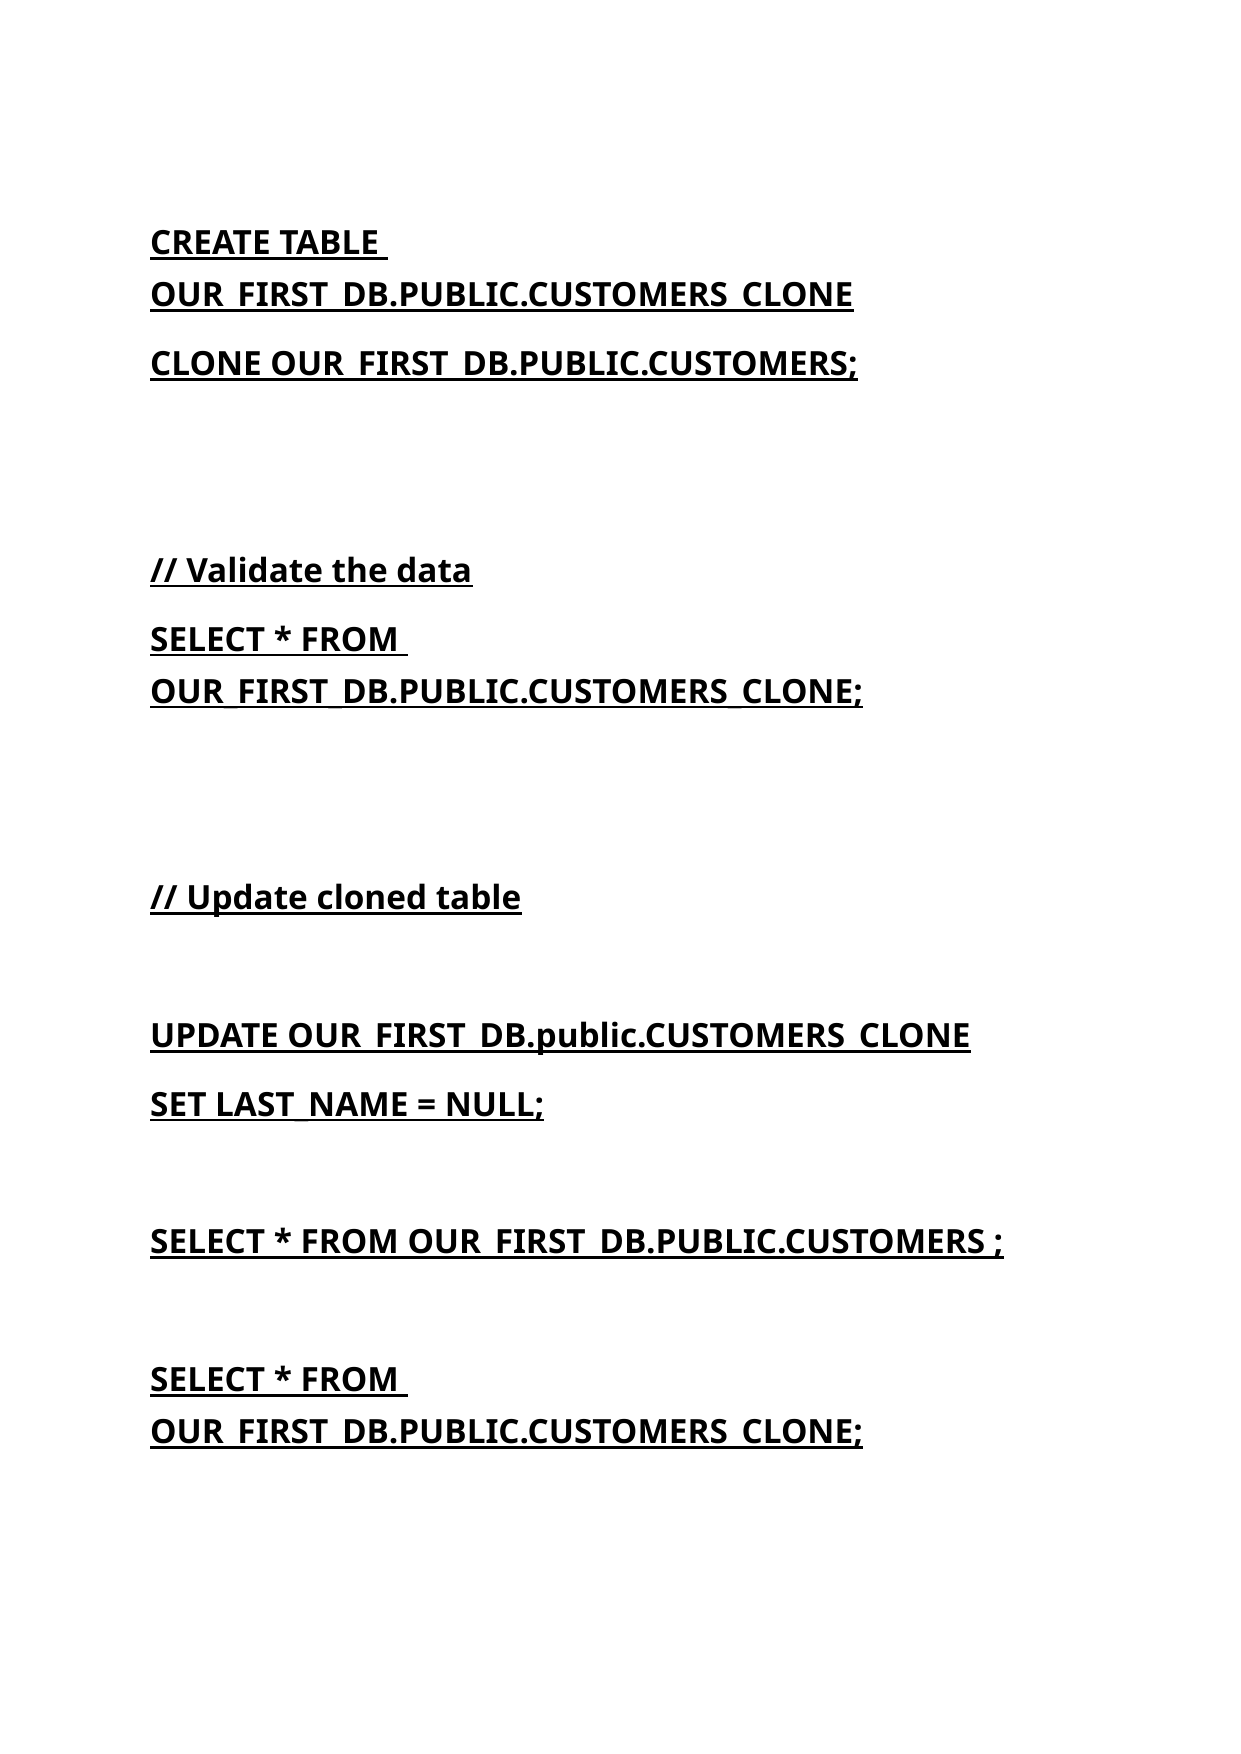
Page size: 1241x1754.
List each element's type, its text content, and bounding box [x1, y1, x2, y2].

text SELECT * FROM OUR_FIRST_DB.PUBLIC.CUSTOMERS_CLONE; [150, 615, 1090, 713]
text UPDATE OUR_FIRST_DB.public.CUSTOMERS_CLONE [150, 1012, 1090, 1057]
text CLONE OUR_FIRST_DB.PUBLIC.CUSTOMERS; [150, 340, 1090, 385]
text SELECT * FROM OUR_FIRST_DB.PUBLIC.CUSTOMERS_CLONE; [150, 1356, 1090, 1454]
text // Validate the data [150, 546, 1090, 592]
text // Update cloned table [150, 874, 1090, 919]
text SET LAST_NAME = NULL; [150, 1081, 1090, 1126]
text SELECT * FROM OUR_FIRST_DB.PUBLIC.CUSTOMERS ; [150, 1218, 1090, 1264]
text CREATE TABLE OUR_FIRST_DB.PUBLIC.CUSTOMERS_CLONE [150, 219, 1090, 316]
